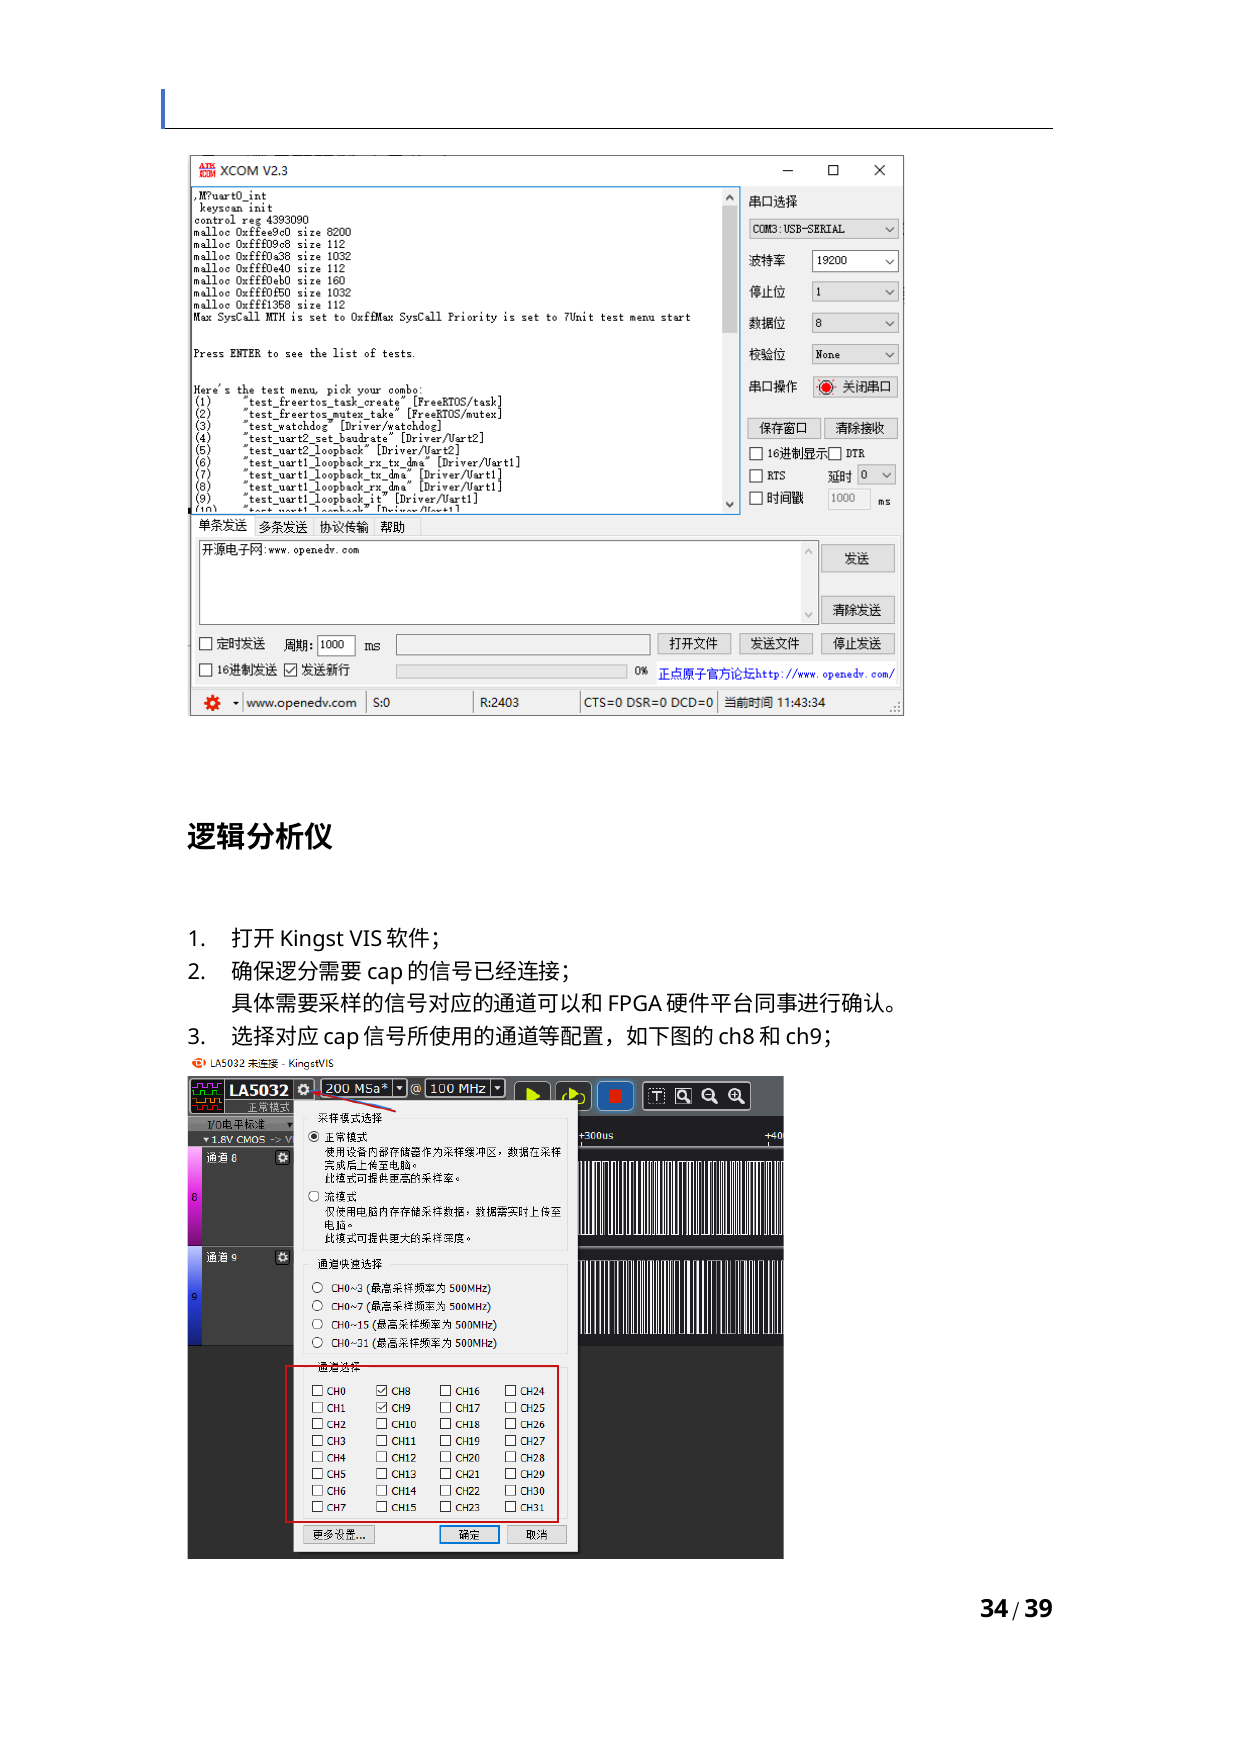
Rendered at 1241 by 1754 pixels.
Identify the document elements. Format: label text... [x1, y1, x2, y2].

list 打开Kingst VIS软件； [187, 921, 1053, 953]
list 选择对应cap信号所使用的通道等配置，如下图的ch8和ch9； [187, 1018, 1053, 1051]
subtitle 逻辑分析仪 [187, 802, 1053, 867]
picture [187, 155, 905, 716]
list 具体需要采样的信号对应的通道可以和FPGA硬件平台同事进行确认。 [231, 986, 1053, 1018]
list 确保逻分需要cap的信号已经连接； [187, 953, 1053, 986]
picture [187, 1051, 784, 1559]
